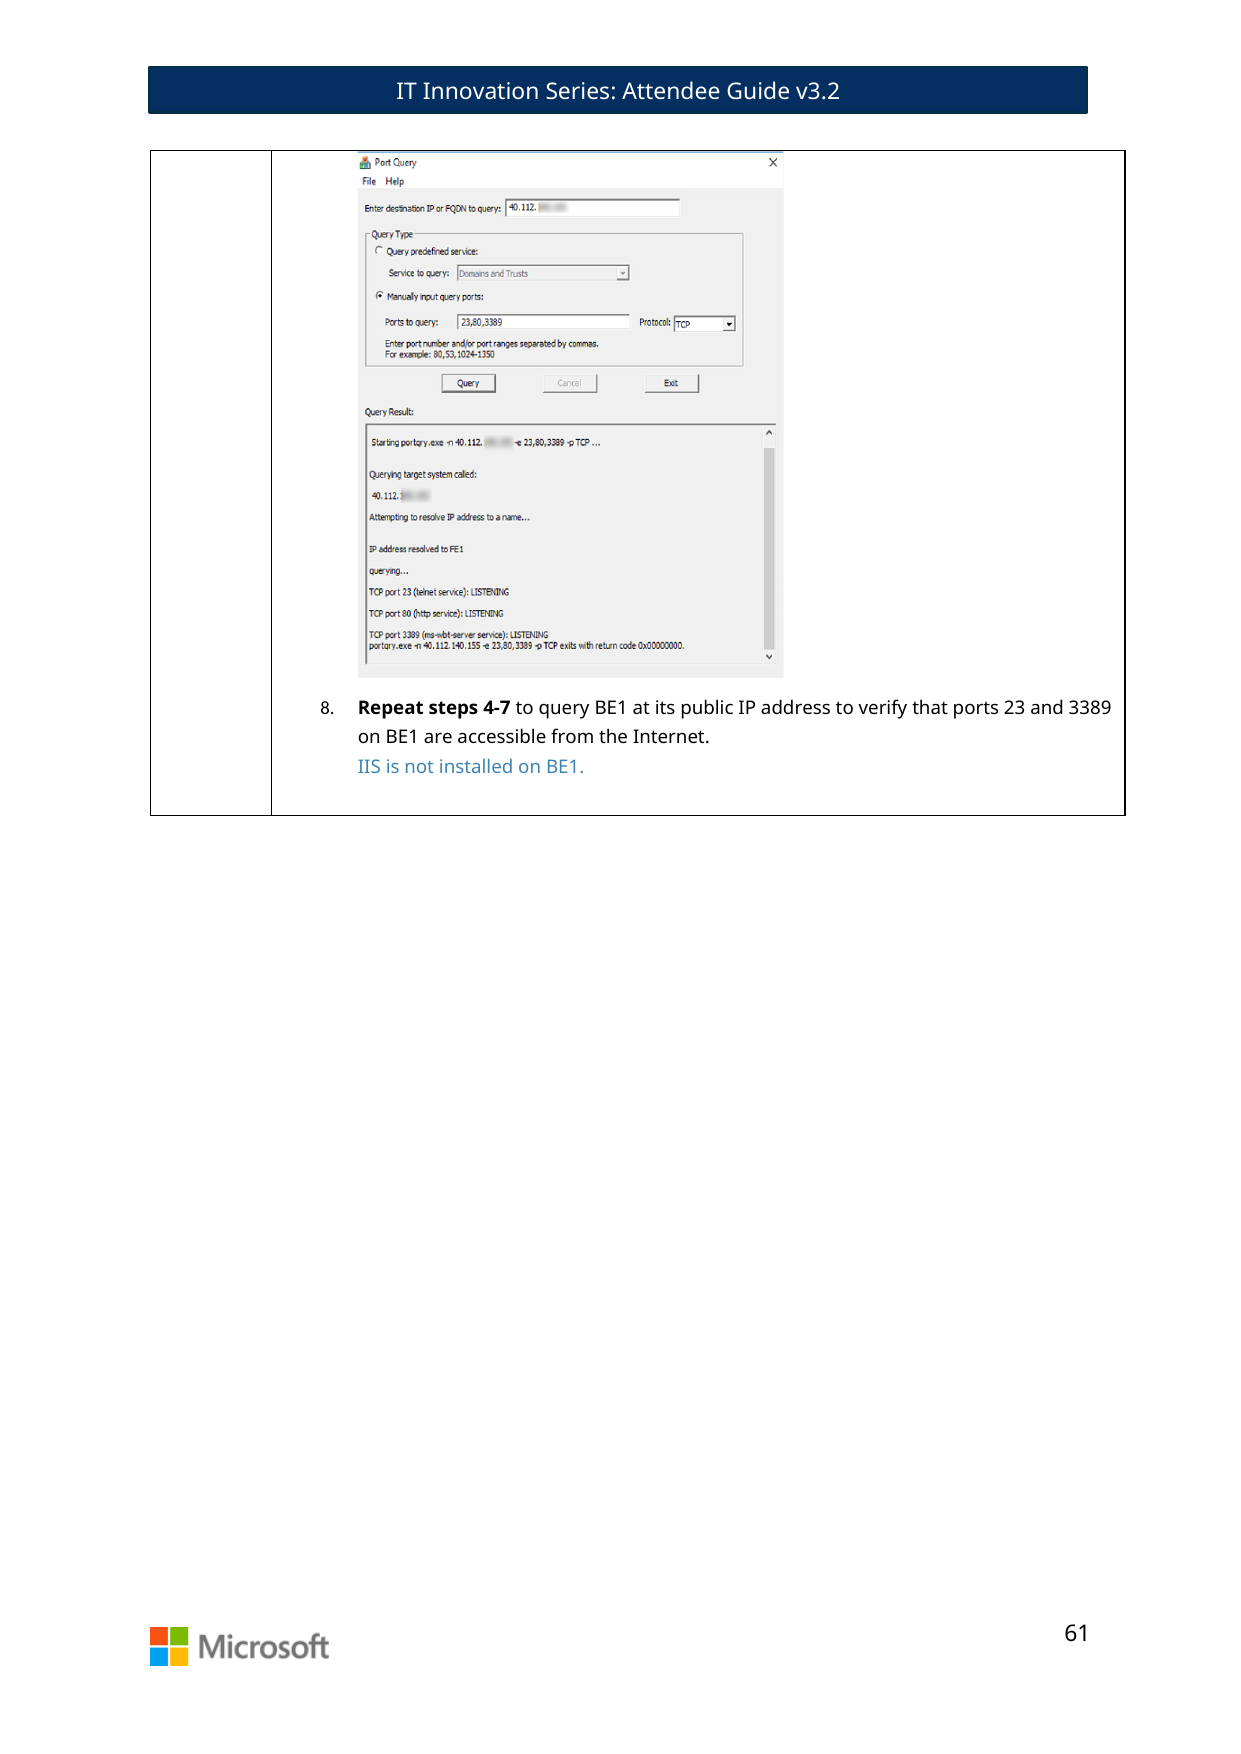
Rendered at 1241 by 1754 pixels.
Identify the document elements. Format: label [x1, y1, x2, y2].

picture [357, 151, 784, 678]
table_cell [151, 151, 271, 815]
table_cell [272, 151, 1124, 815]
picture [150, 1627, 330, 1666]
